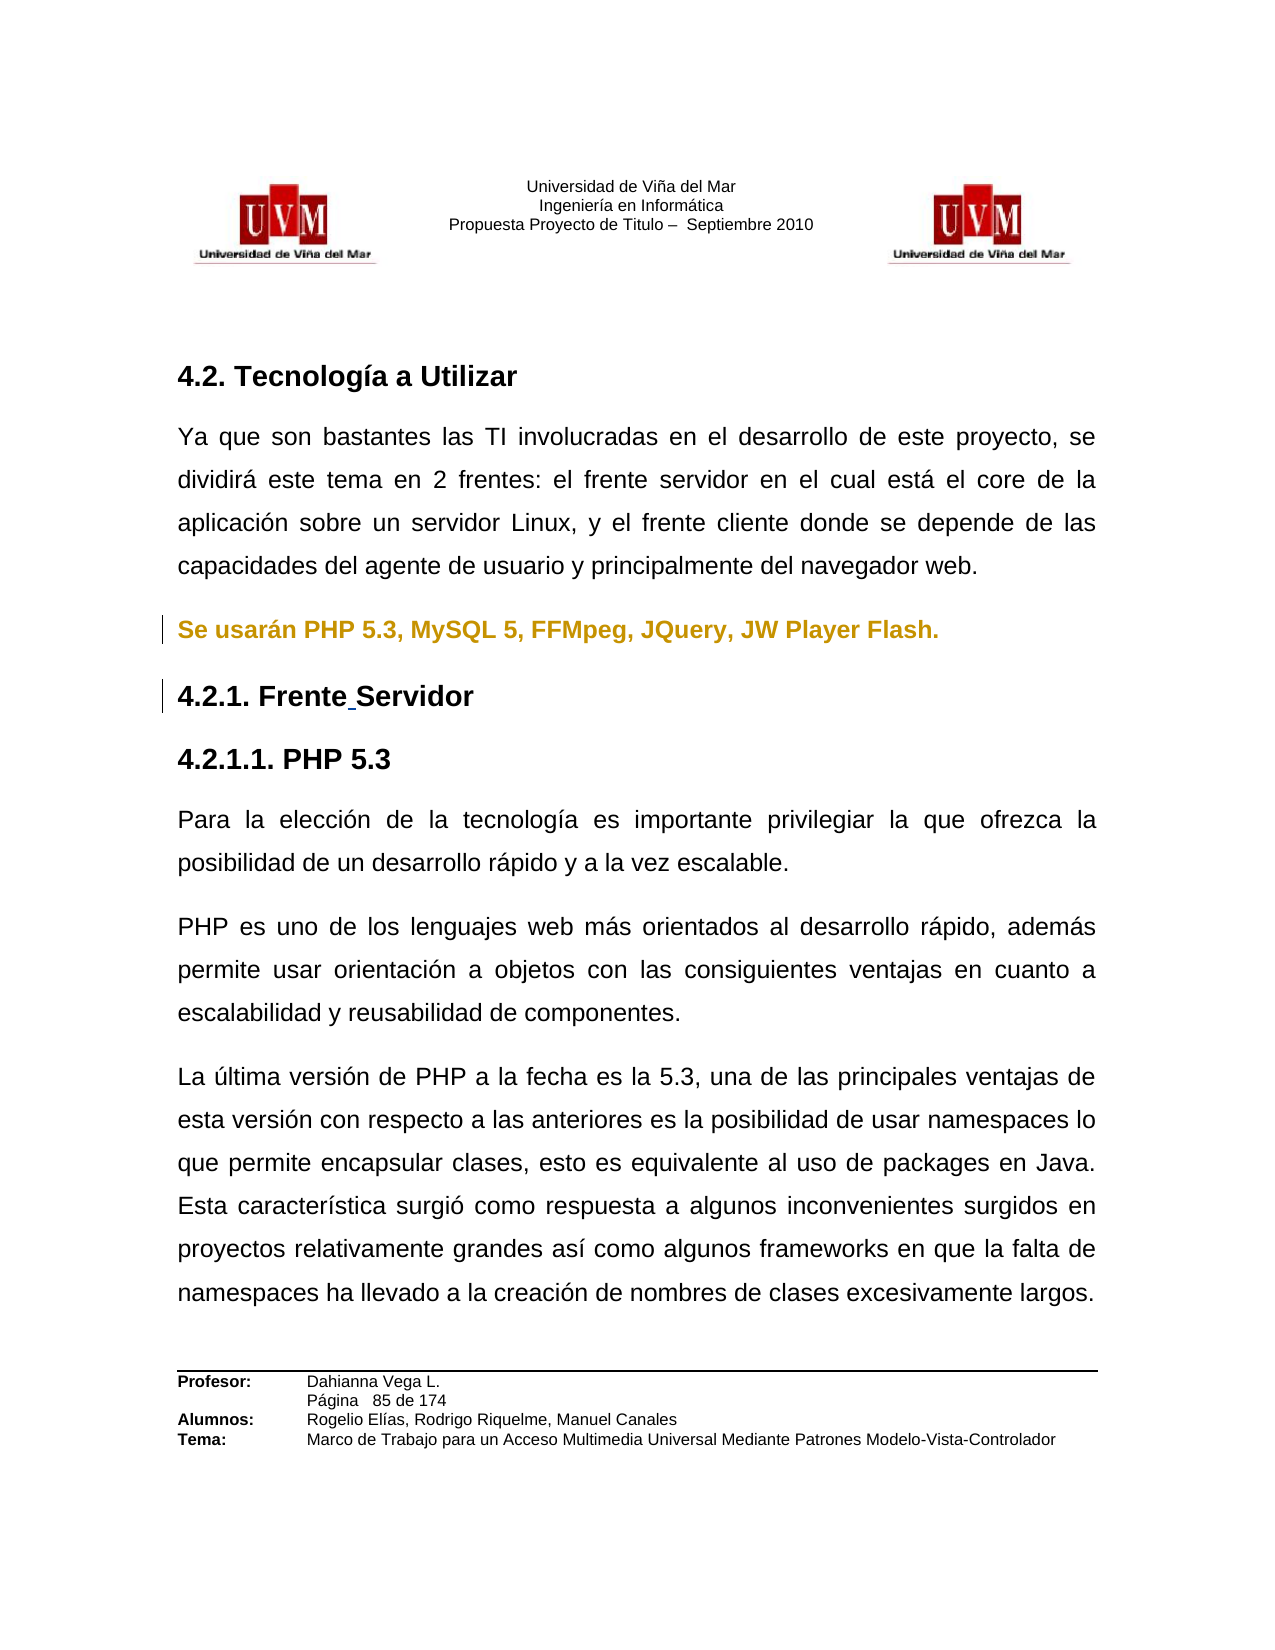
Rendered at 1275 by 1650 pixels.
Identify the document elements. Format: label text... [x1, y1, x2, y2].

text PHP es uno de los lenguajes web más orientados al desarrollo rápido, además permite usar orientación a objetos con las consiguientes ventajas en cuanto a escalabilidad y reusabilidad de componentes. [177, 912, 1098, 1027]
picture [871, 176, 1084, 267]
text Para la elección de la tecnología es importante privilegiar la que ofrezca la posibilidad de un desarrollo rápido y a la vez escalable. [177, 804, 1098, 876]
subtitle 4.2.1.1. PHP 5.3 [177, 742, 1098, 775]
subtitle 4.2.1. FrenteServidor [177, 679, 1098, 712]
text Ya que son bastantes las TI involucradas en el desarrollo de este proyecto, se dividirá este tema en 2 frentes: el frente servidor en el cual está el core de la aplicación sobre un servidor Linux, y el frente cliente donde se depende de las capacidades del agente de usuario y principalmente del navegador web. [177, 422, 1098, 580]
text La última versión de PHP a la fecha es la 5.3, una de las principales ventajas de esta versión con respecto a las anteriores es la posibilidad de usar namespaces lo que permite encapsular clases, esto es equivalente al uso de packages en Java. Esta característica surgió como respuesta a algunos inconvenientes surgidos en proyectos relativamente grandes así como algunos frameworks en que la falta de namespaces ha llevado a la creación de nombres de clases excesivamente largos. [177, 1062, 1098, 1306]
subtitle 4.2. Tecnología a Utilizar [177, 359, 1098, 392]
picture [177, 176, 390, 267]
text Se usarán PHP 5.3, MySQL 5, FFMpeg, JQuery, JW Player Flash. [177, 615, 1098, 644]
